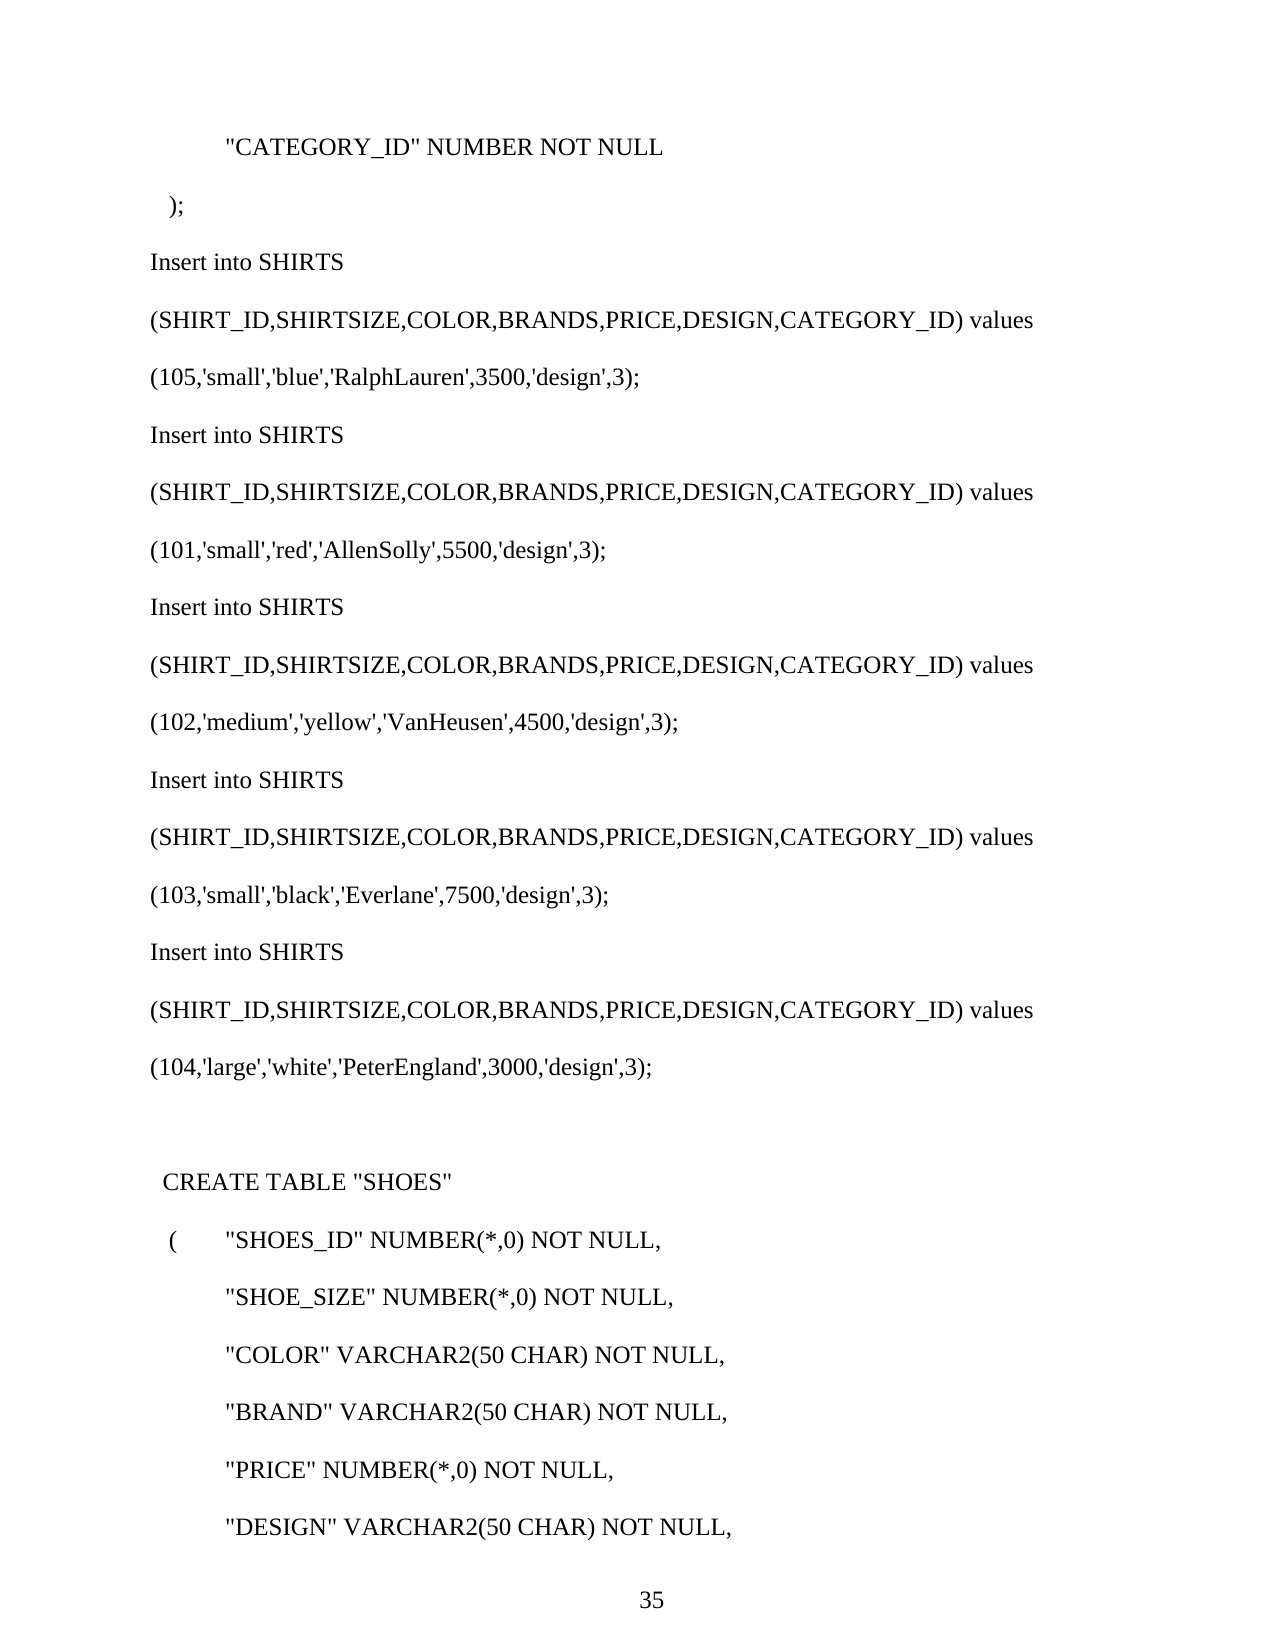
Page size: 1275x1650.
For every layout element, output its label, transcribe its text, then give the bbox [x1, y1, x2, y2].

text Insert into SHIRTS (SHIRT_ID,SHIRTSIZE,COLOR,BRANDS,PRICE,DESIGN,CATEGORY_ID) values (102,'medium','yellow','VanHeusen',4500,'design',3); [150, 592, 1153, 736]
text Insert into SHIRTS (SHIRT_ID,SHIRTSIZE,COLOR,BRANDS,PRICE,DESIGN,CATEGORY_ID) values (105,'small','blue','RalphLauren',3500,'design',3); [150, 247, 1153, 391]
text CREATE TABLE "SHOES" [150, 1167, 1153, 1196]
text "SHOE_SIZE" NUMBER(*,0) NOT NULL, [150, 1282, 1153, 1311]
text Insert into SHIRTS (SHIRT_ID,SHIRTSIZE,COLOR,BRANDS,PRICE,DESIGN,CATEGORY_ID) values (104,'large','white','PeterEngland',3000,'design',3); [150, 937, 1153, 1081]
text "COLOR" VARCHAR2(50 CHAR) NOT NULL, [150, 1340, 1153, 1369]
text Insert into SHIRTS (SHIRT_ID,SHIRTSIZE,COLOR,BRANDS,PRICE,DESIGN,CATEGORY_ID) values (101,'small','red','AllenSolly',5500,'design',3); [150, 420, 1153, 564]
text "DESIGN" VARCHAR2(50 CHAR) NOT NULL, [150, 1512, 1153, 1541]
text ( "SHOES_ID" NUMBER(*,0) NOT NULL, [150, 1225, 1153, 1254]
text "BRAND" VARCHAR2(50 CHAR) NOT NULL, [150, 1397, 1153, 1426]
text ); [150, 190, 1153, 219]
text "CATEGORY_ID" NUMBER NOT NULL [150, 132, 1153, 161]
text Insert into SHIRTS (SHIRT_ID,SHIRTSIZE,COLOR,BRANDS,PRICE,DESIGN,CATEGORY_ID) values (103,'small','black','Everlane',7500,'design',3); [150, 765, 1153, 909]
text "PRICE" NUMBER(*,0) NOT NULL, [150, 1455, 1153, 1484]
